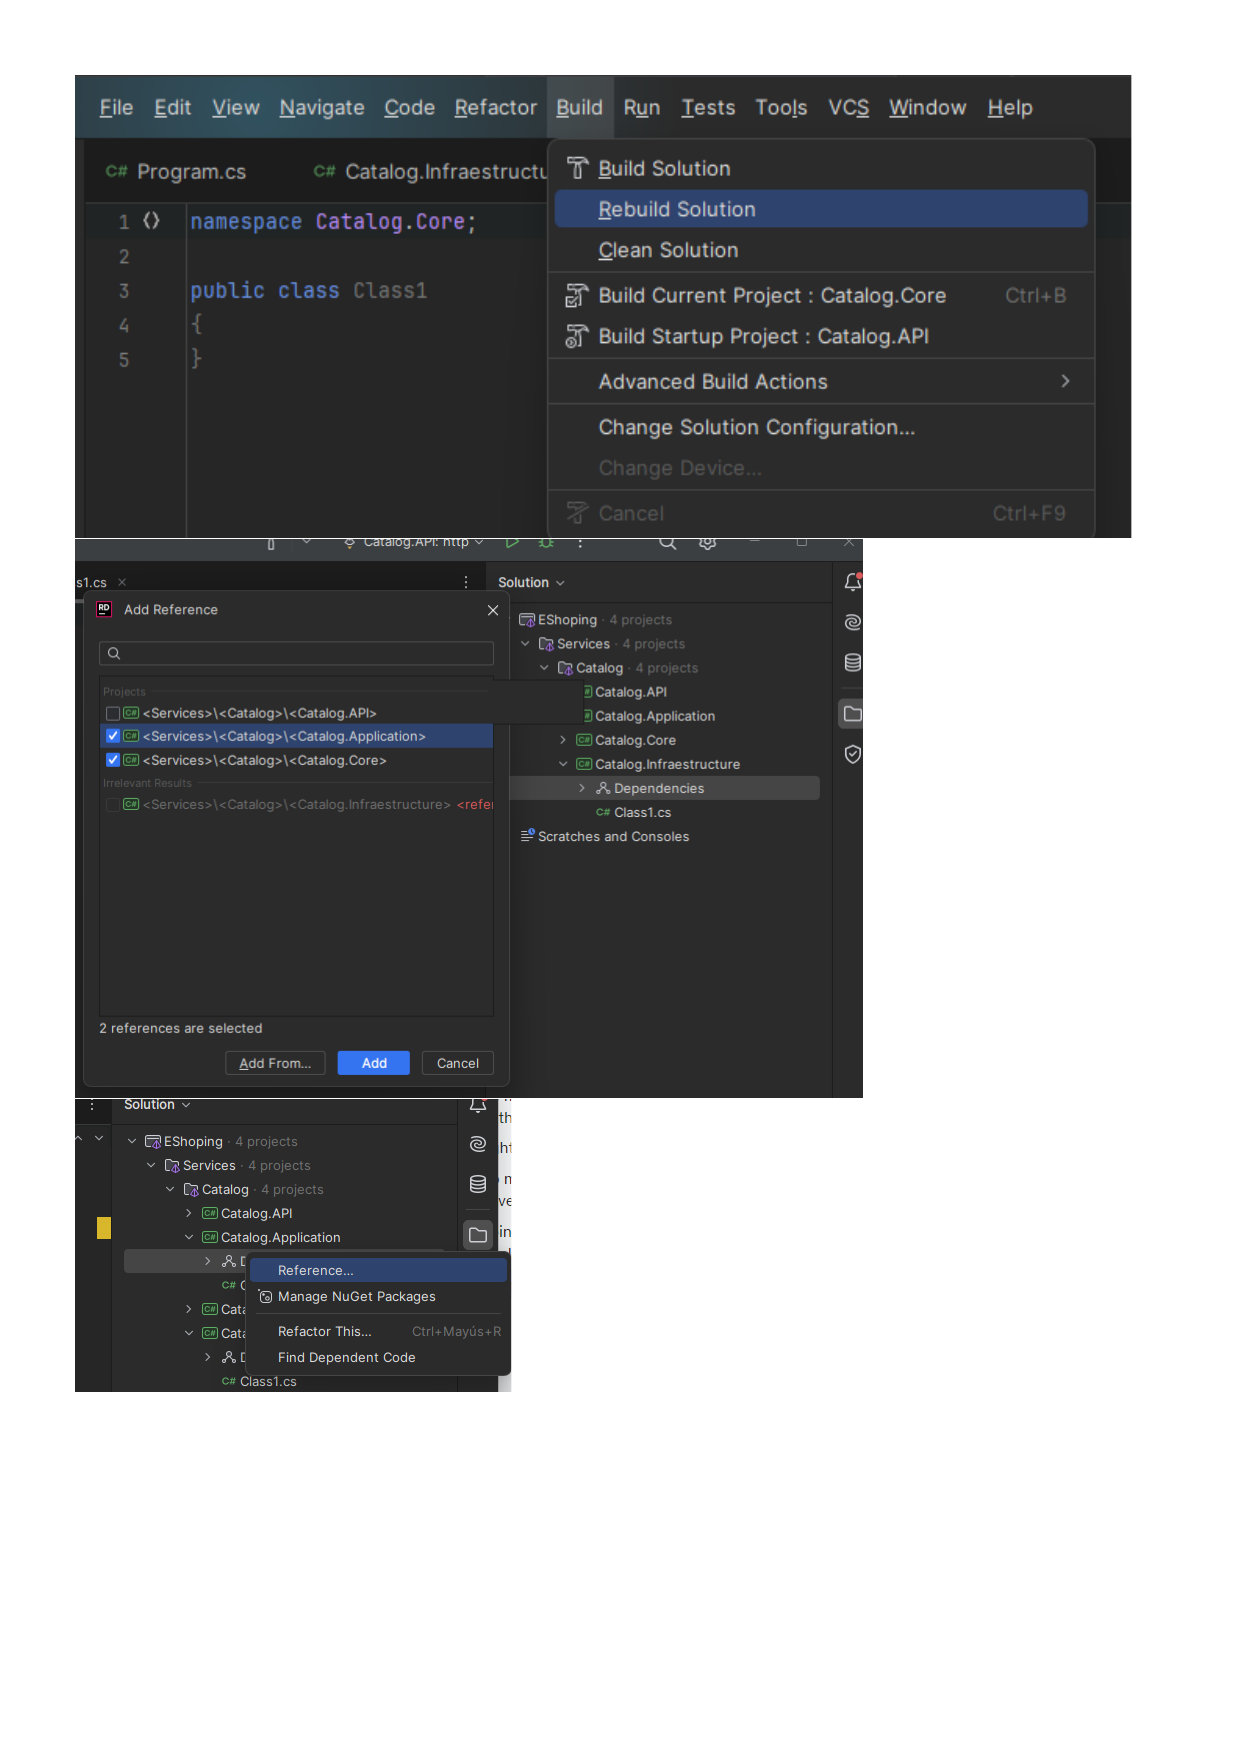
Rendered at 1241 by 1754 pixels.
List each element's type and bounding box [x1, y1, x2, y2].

picture [75, 539, 863, 1098]
picture [75, 75, 1132, 538]
picture [75, 1099, 512, 1392]
